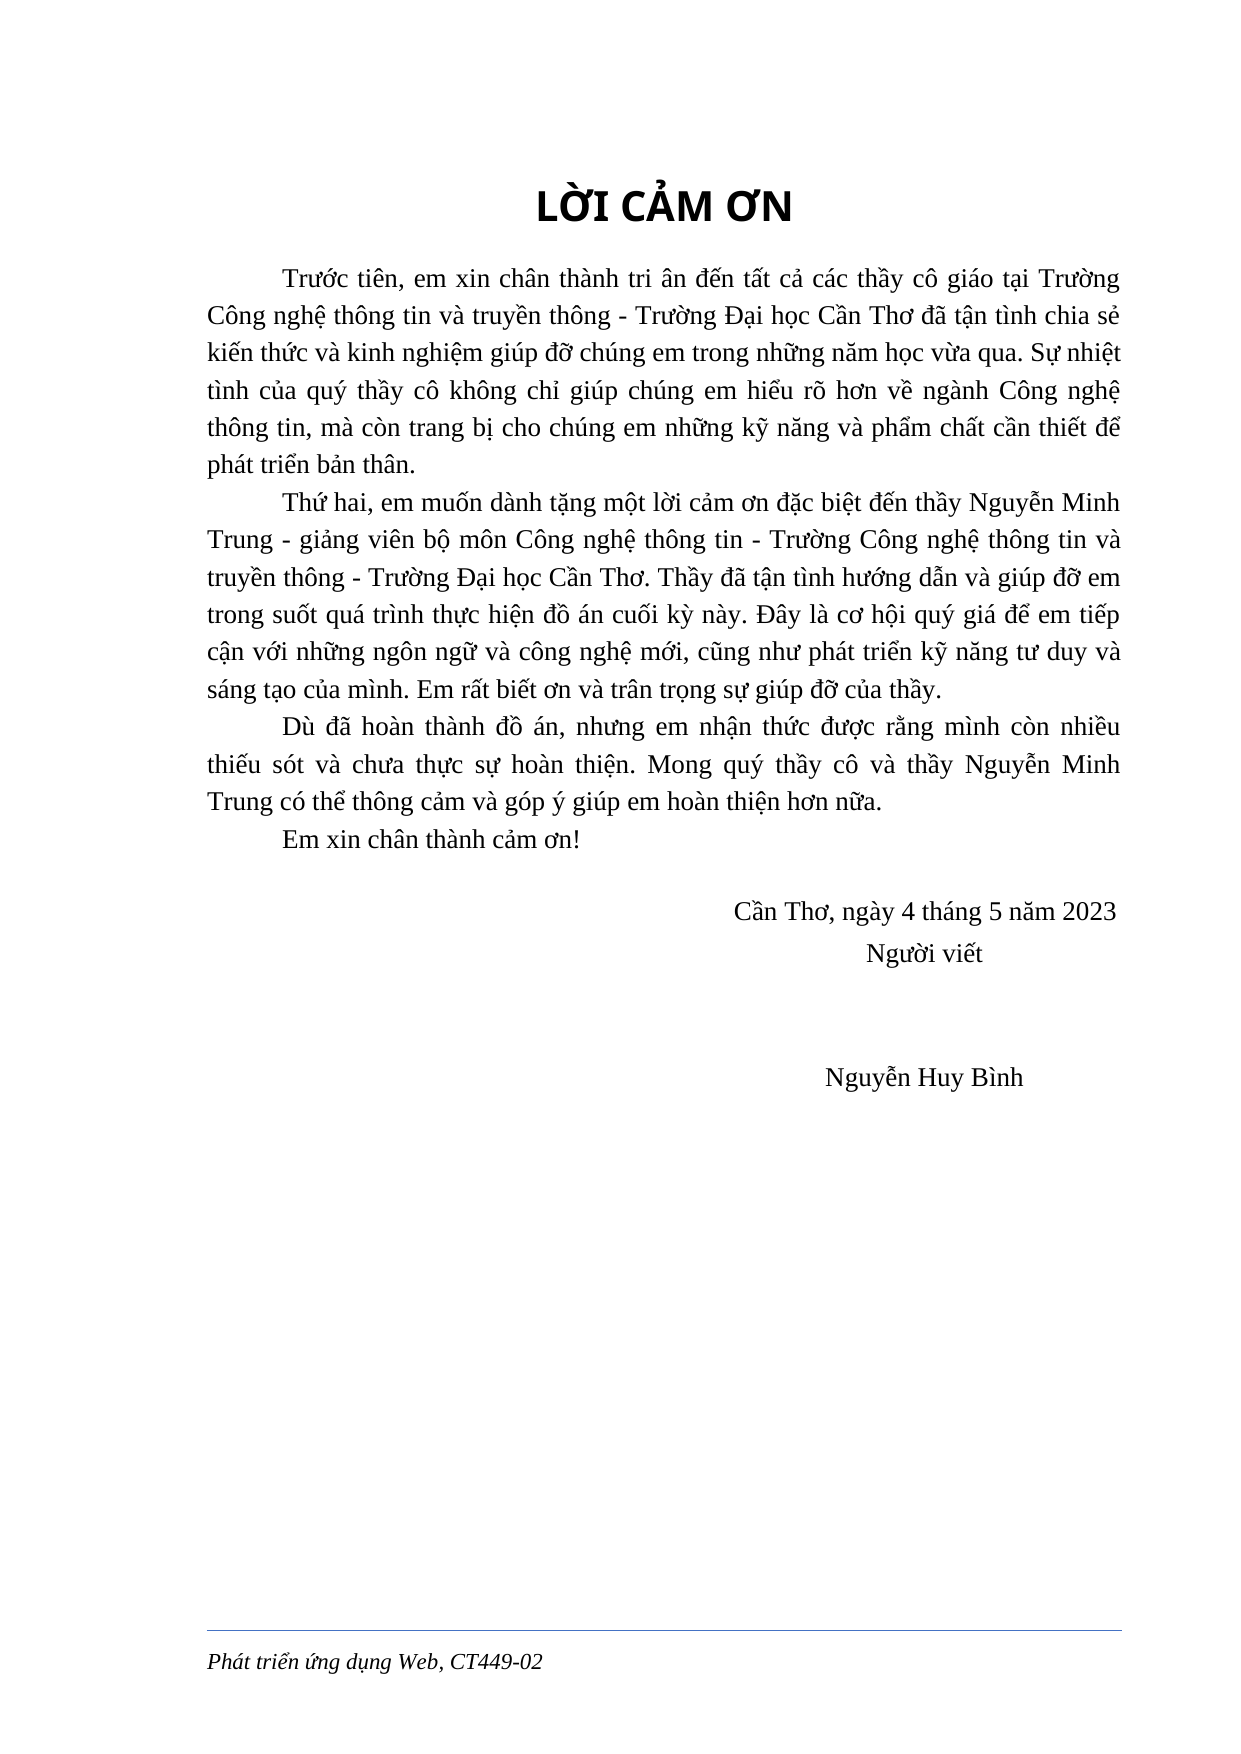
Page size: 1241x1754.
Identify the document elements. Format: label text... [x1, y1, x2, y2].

text Nguyễn Huy Bình [661, 1061, 1117, 1092]
text Thứ hai, em muốn dành tặng một lời cảm ơn đặc biệt đến thầy Nguyễn Minh Trung - giảng viên bộ môn Công nghệ thông tin - Trường Công nghệ thông tin và truyền thông - Trường Đại học Cần Thơ. Thầy đã tận tình hướng dẫn và giúp đỡ em trong suốt quá trình thực hiện đồ án cuối kỳ này. Đây là cơ hội quý giá để em tiếp cận với những ngôn ngữ và công nghệ mới, cũng như phát triển kỹ năng tư duy và sáng tạo của mình. Em rất biết ơn và trân trọng sự giúp đỡ của thầy. [207, 486, 1122, 704]
text Em xin chân thành cảm ơn! [207, 823, 1122, 854]
text Dù đã hoàn thành đồ án, nhưng em nhận thức được rằng mình còn nhiều thiếu sót và chưa thực sự hoàn thiện. Mong quý thầy cô và thầy Nguyễn Minh Trung có thể thông cảm và góp ý giúp em hoàn thiện hơn nữa. [207, 711, 1122, 816]
subtitle LỜI CẢM ƠN [207, 177, 1122, 234]
text Người viết [661, 937, 1117, 968]
text Trước tiên, em xin chân thành tri ân đến tất cả các thầy cô giáo tại Trường Công nghệ thông tin và truyền thông - Trường Đại học Cần Thơ đã tận tình chia sẻ kiến thức và kinh nghiệm giúp đỡ chúng em trong những năm học vừa qua. Sự nhiệt tình của quý thầy cô không chỉ giúp chúng em hiểu rõ hơn về ngành Công nghệ thông tin, mà còn trang bị cho chúng em những kỹ năng và phẩm chất cần thiết để phát triển bản thân. [207, 262, 1122, 479]
text Cần Thơ, ngày 4 tháng 5 năm 2023 [207, 895, 1117, 926]
